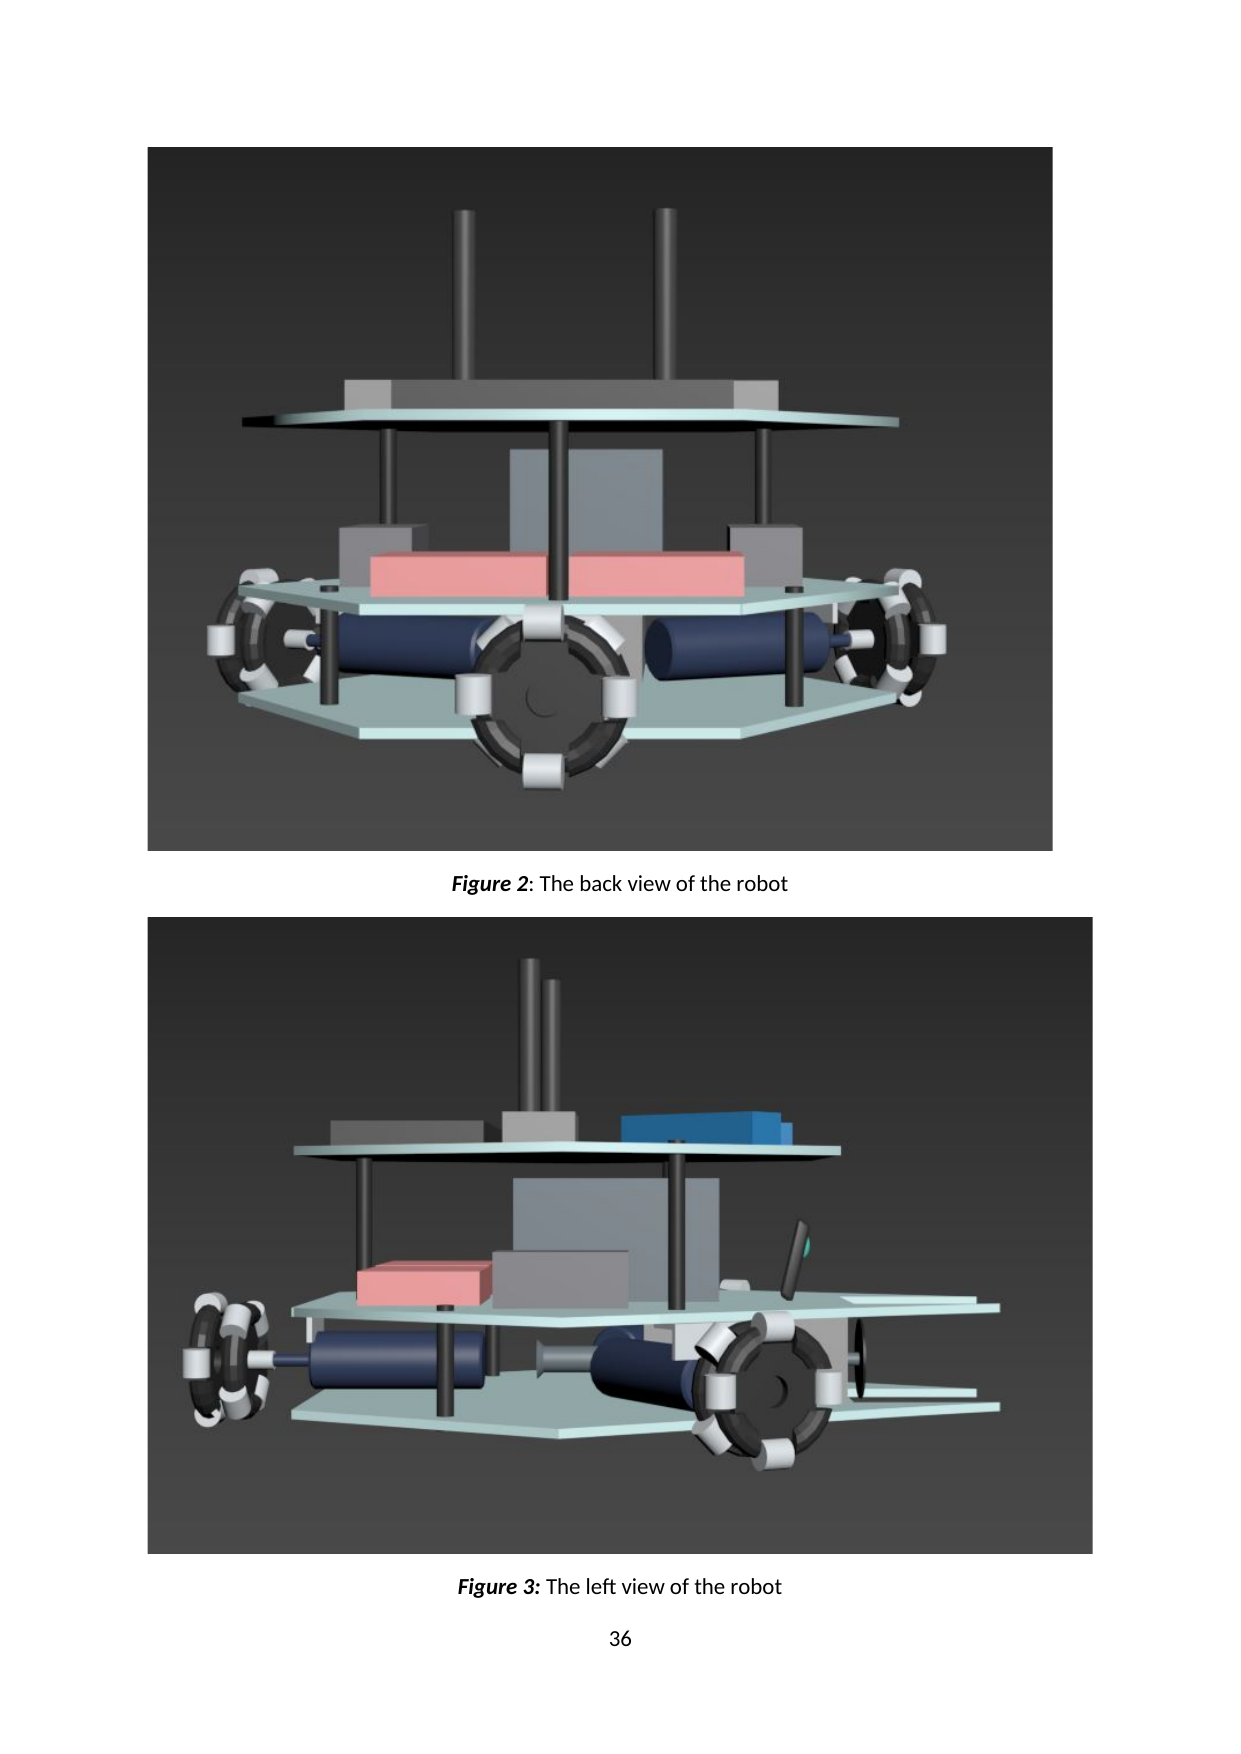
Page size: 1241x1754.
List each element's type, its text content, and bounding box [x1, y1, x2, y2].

picture [147, 917, 1093, 1554]
text Figure 3: The left view of the robot [148, 1572, 1093, 1600]
picture [147, 147, 1053, 851]
text Figure 2: The back view of the robot [148, 869, 1093, 897]
